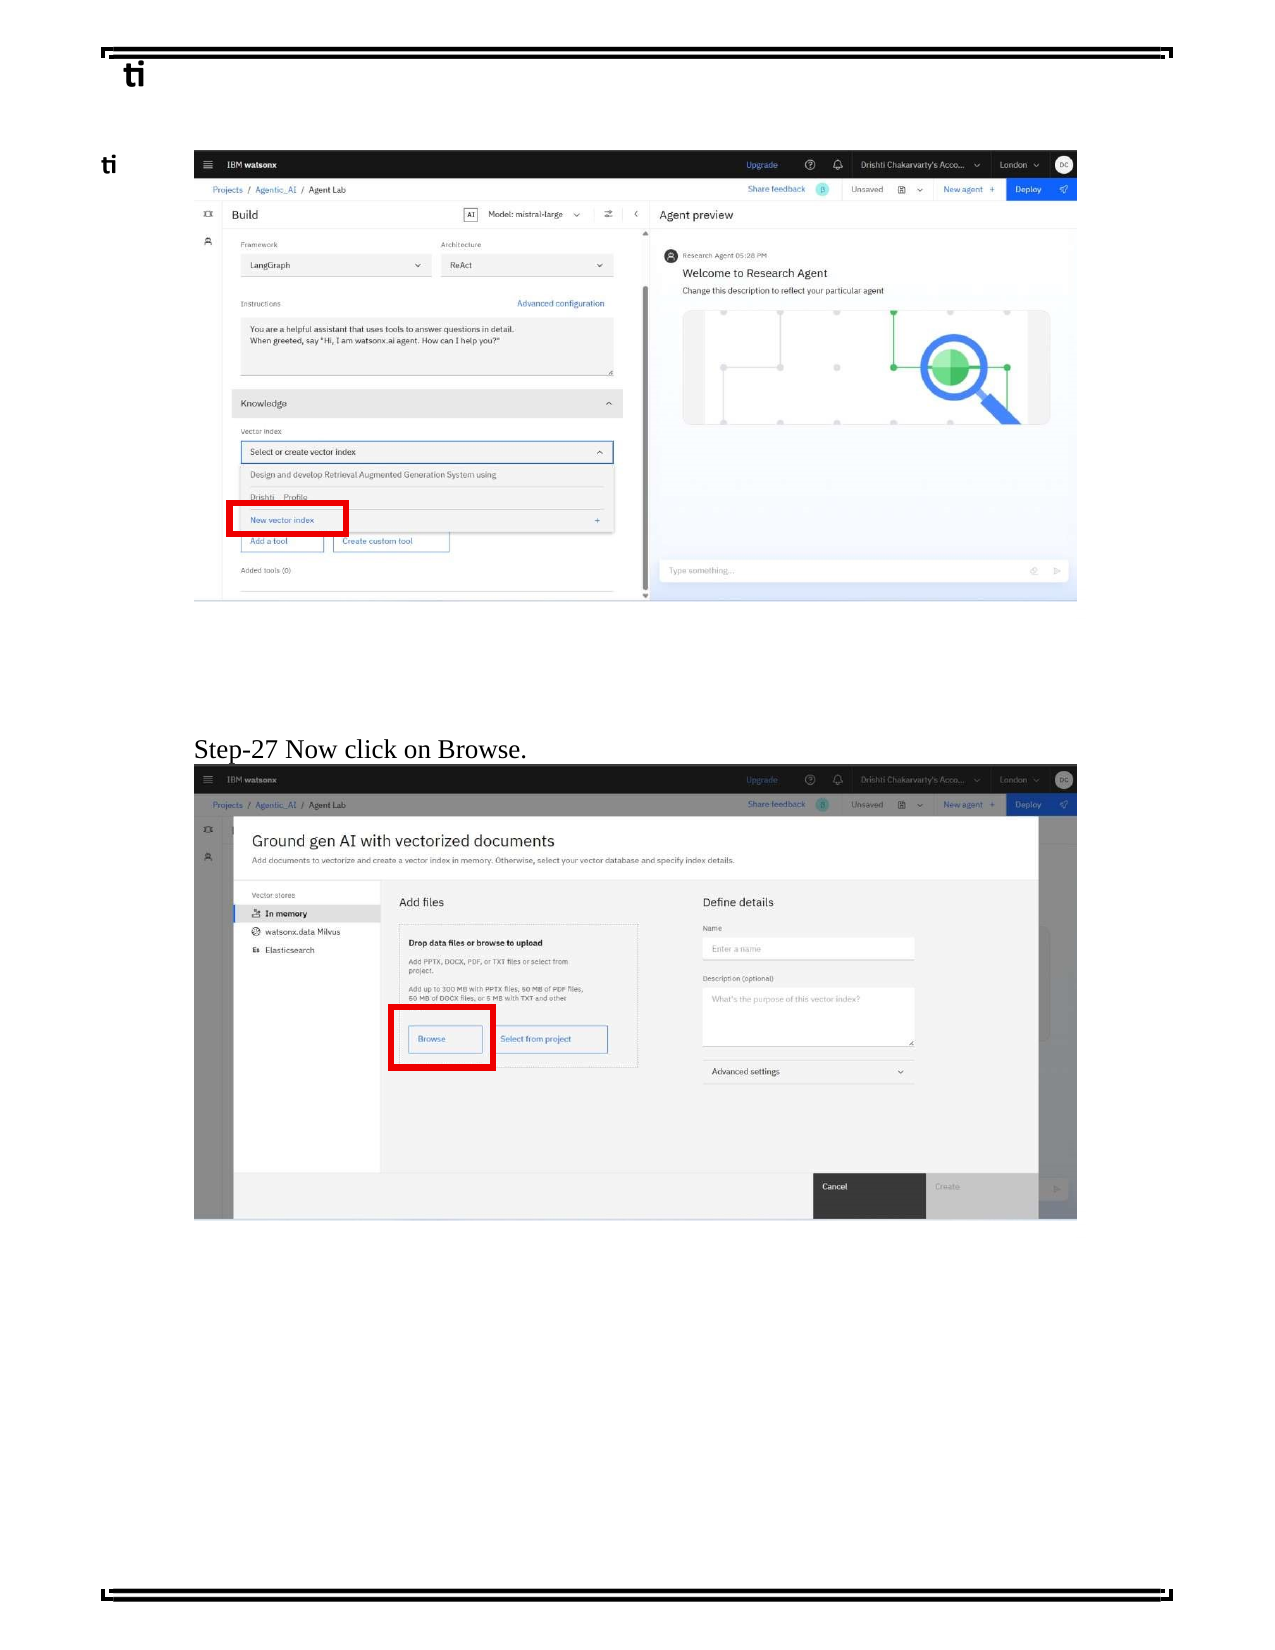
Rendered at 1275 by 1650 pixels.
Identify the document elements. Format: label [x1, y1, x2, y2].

picture [112, 1588, 1161, 1602]
picture [194, 764, 1086, 1238]
picture [194, 150, 1086, 619]
picture [100, 46, 1161, 174]
